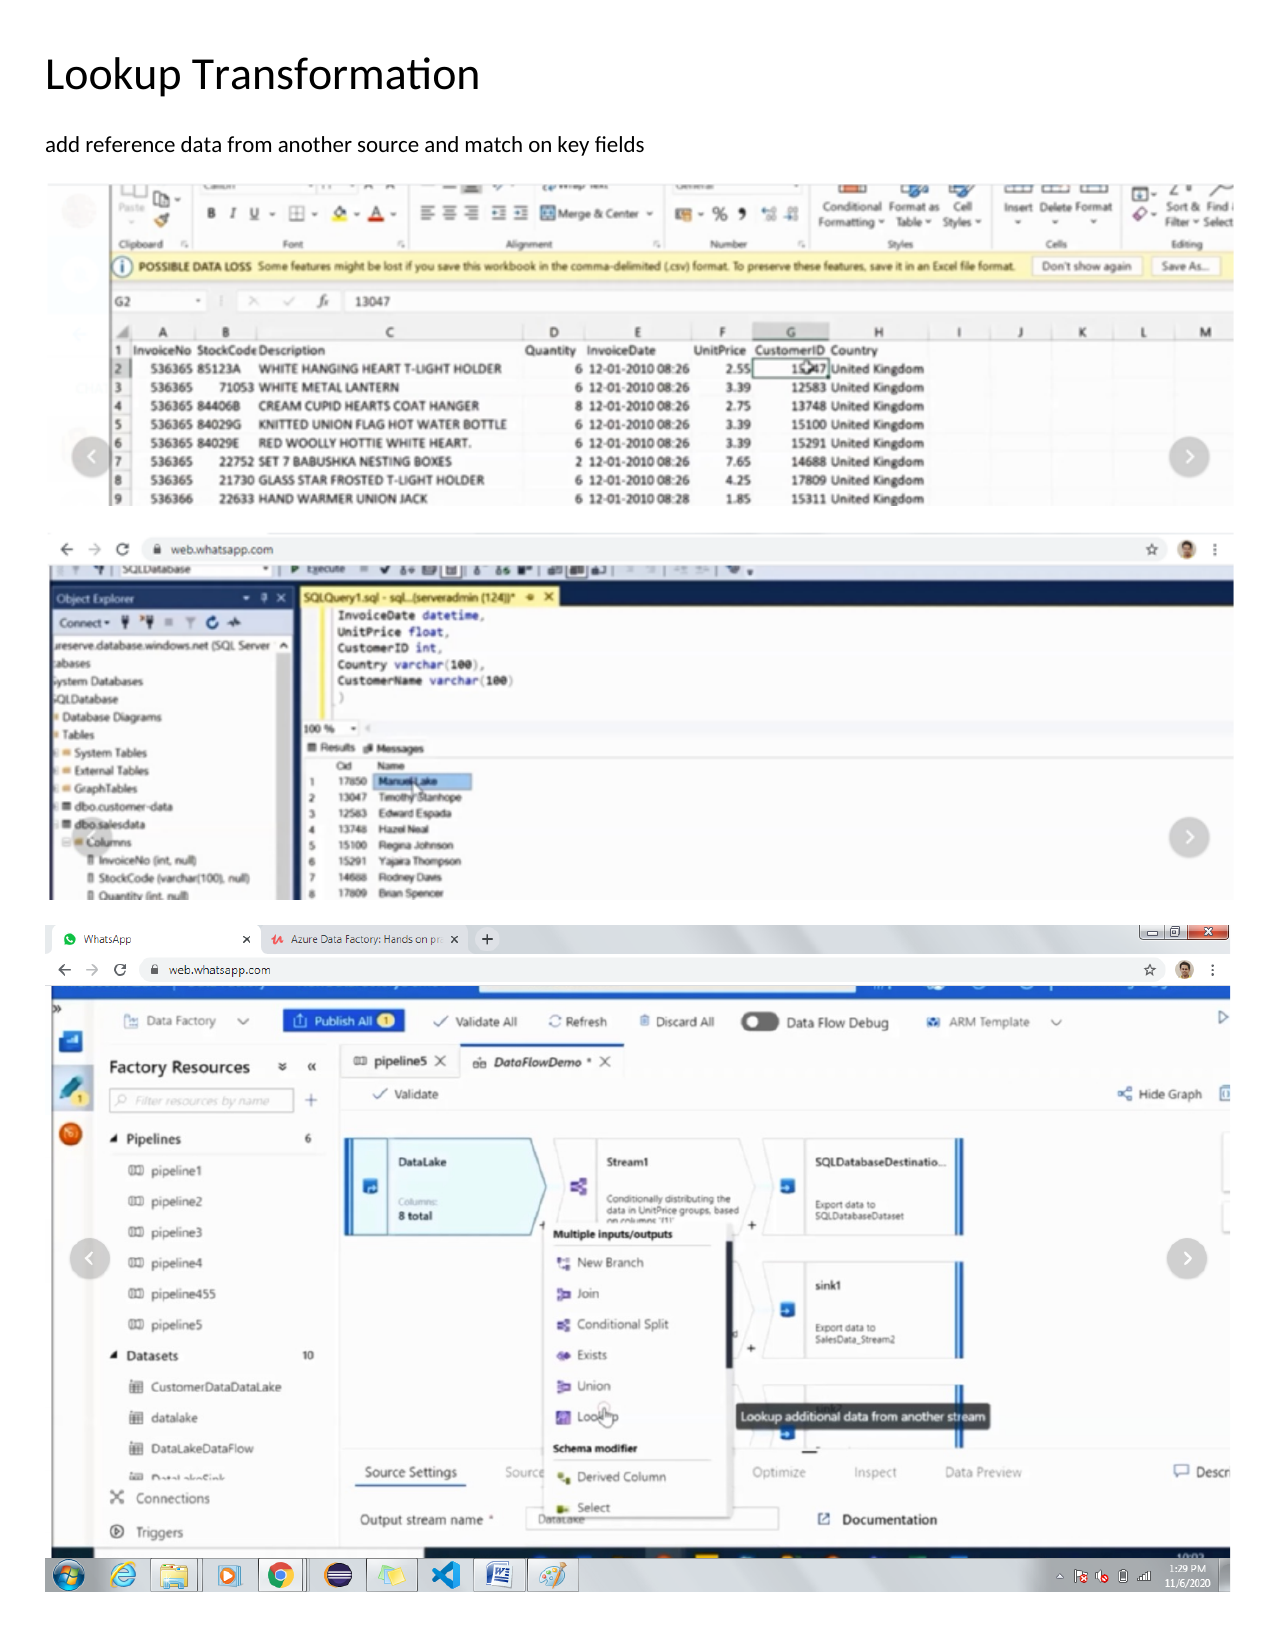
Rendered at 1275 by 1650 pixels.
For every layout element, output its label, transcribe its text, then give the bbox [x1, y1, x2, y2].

picture [45, 530, 1237, 900]
picture [45, 925, 1230, 1592]
text add reference data from another source and match on key fields [45, 130, 1230, 158]
picture [45, 183, 1237, 506]
text Lookup Transformation [45, 45, 1230, 101]
